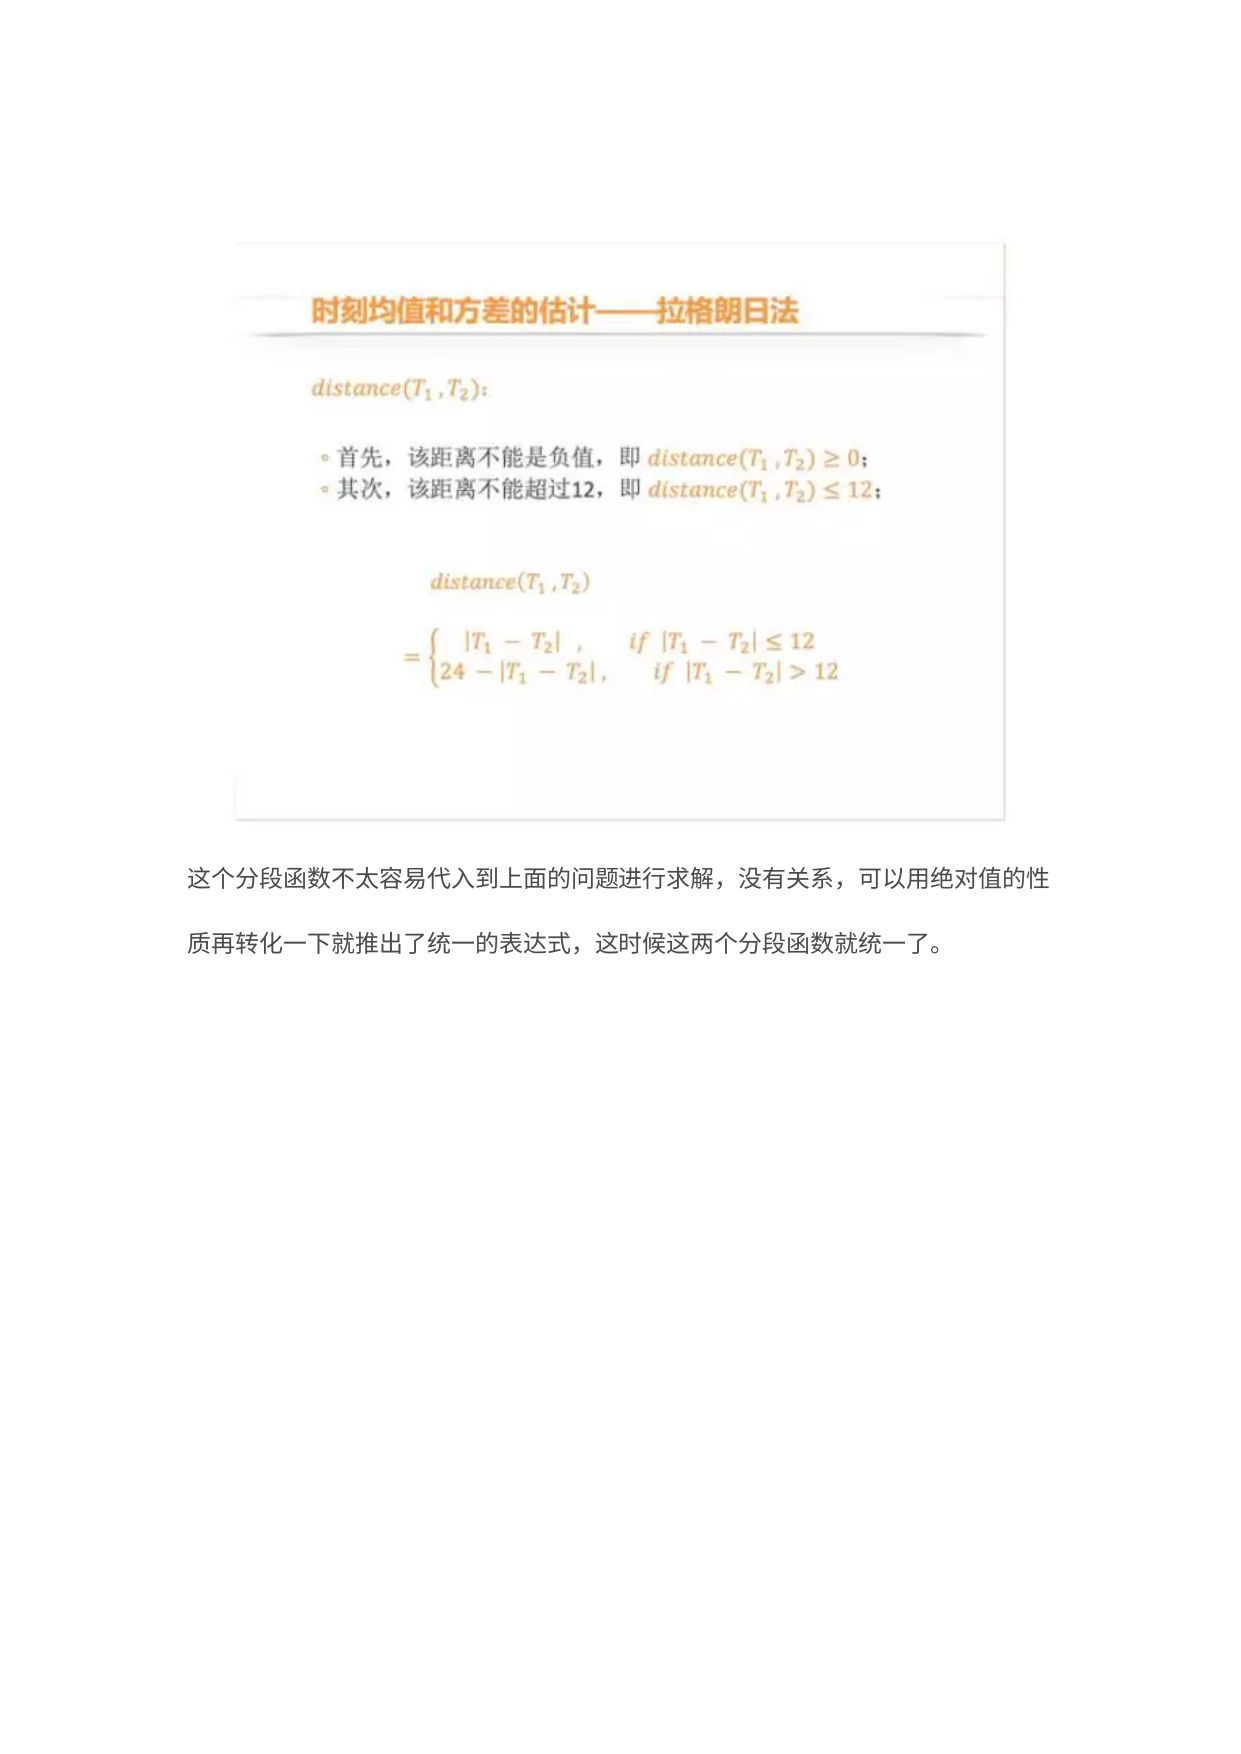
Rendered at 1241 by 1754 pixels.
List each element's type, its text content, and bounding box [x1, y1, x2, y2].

picture [187, 227, 1054, 838]
text 这个分段函数不太容易代入到上面的问题进行求解，没有关系，可以用绝对值的性质再转化一下就推出了统一的表达式，这时候这两个分段函数就统一了。 [187, 844, 1053, 974]
